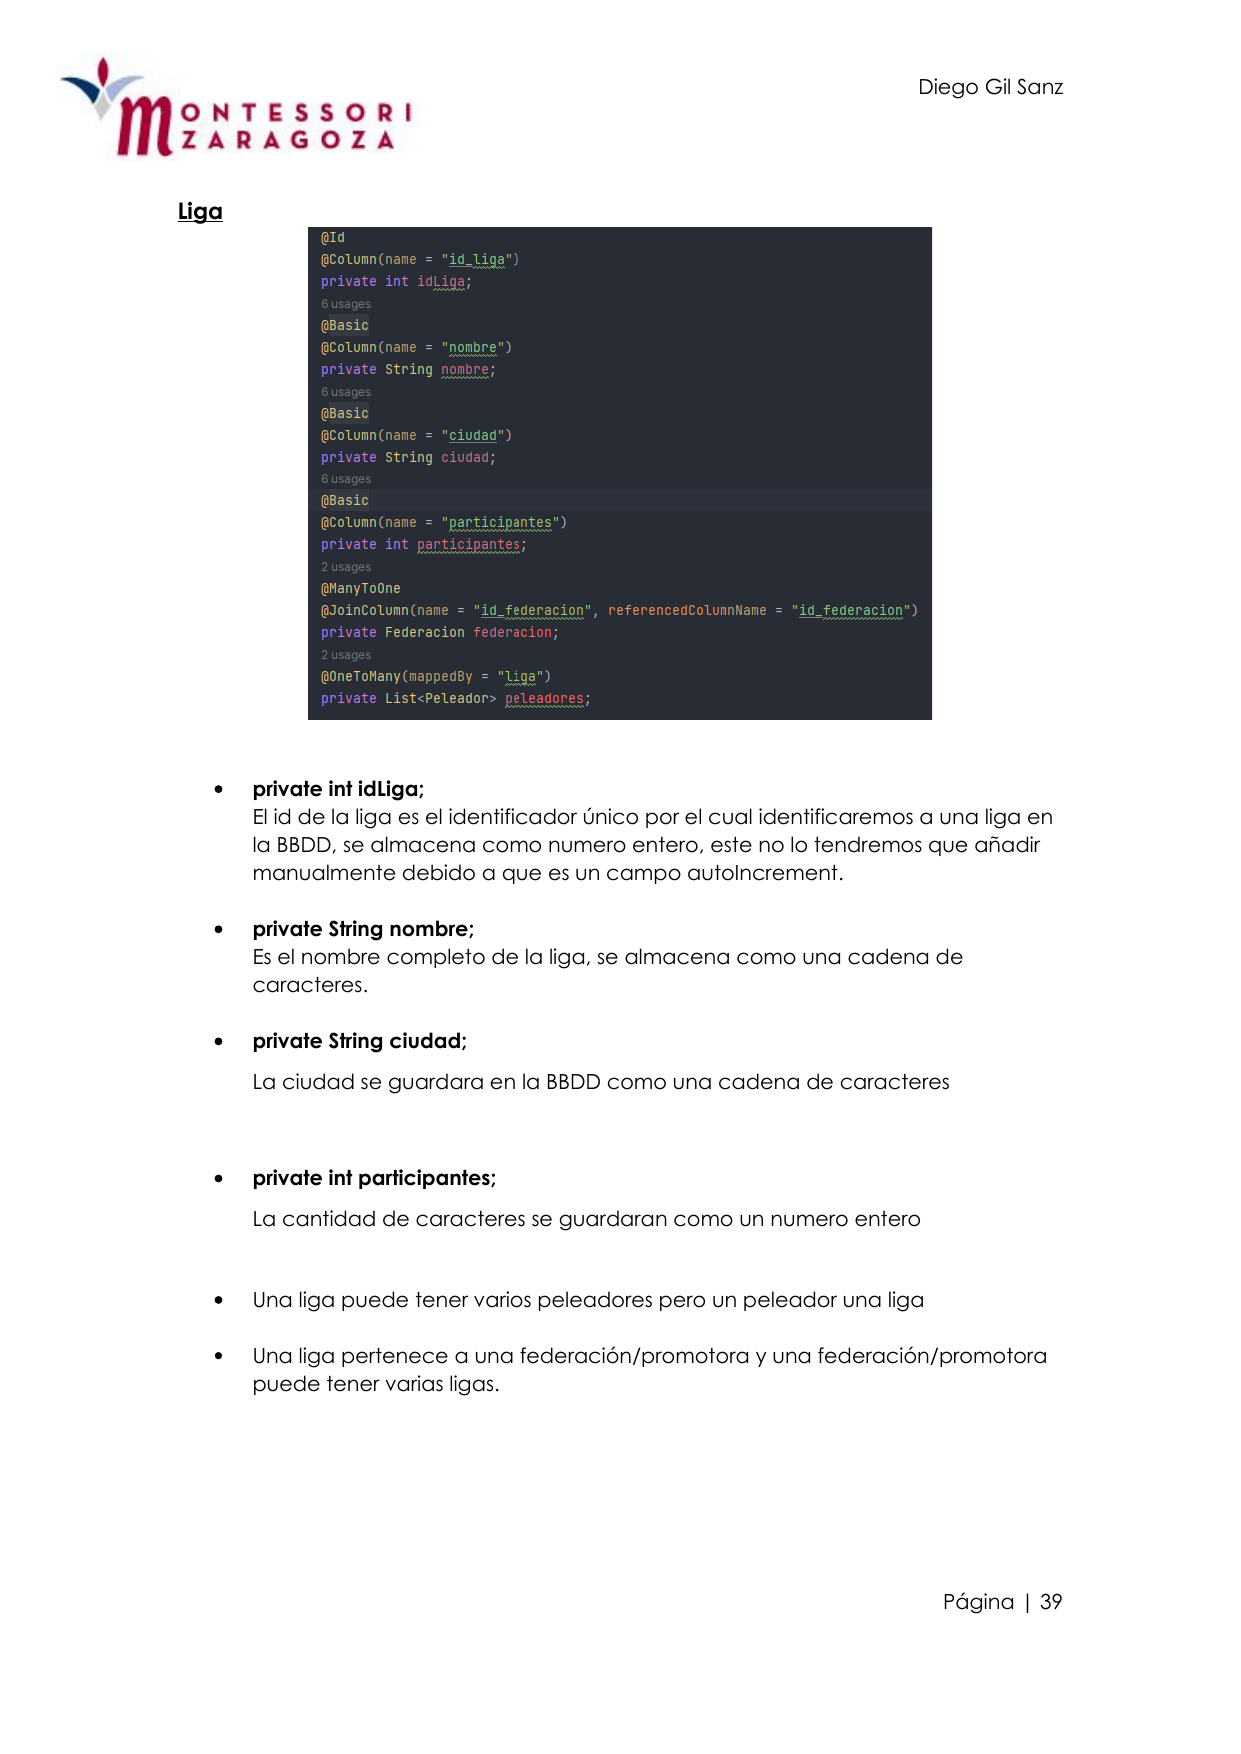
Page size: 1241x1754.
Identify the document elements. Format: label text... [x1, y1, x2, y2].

picture [308, 227, 933, 720]
list Una liga pertenece a una federación/promotora y una federación/promotora puede tener varias ligas. [215, 1342, 1063, 1396]
list private String nombre; Es el nombre completo de la liga, se almacena como una cadena de caracteres. [215, 916, 1063, 1025]
list private int idLiga; El id de la liga es el identificador único por el cual identificaremos a una liga en la BBDD, se almacena como numero entero, este no lo tendremos que añadir manualmente debido a que es un campo autoIncrement. [215, 776, 1063, 913]
picture [56, 50, 422, 161]
text La ciudad se guardara en la BBDD como una cadena de caracteres [252, 1068, 1063, 1150]
subtitle Liga [177, 196, 1063, 224]
text La cantidad de caracteres se guardaran como un numero entero [252, 1205, 1063, 1231]
list Una liga puede tener varios peleadores pero un peleador una liga [215, 1286, 1063, 1340]
list private String ciudad; [215, 1028, 1063, 1053]
list private int participantes; [215, 1165, 1063, 1190]
